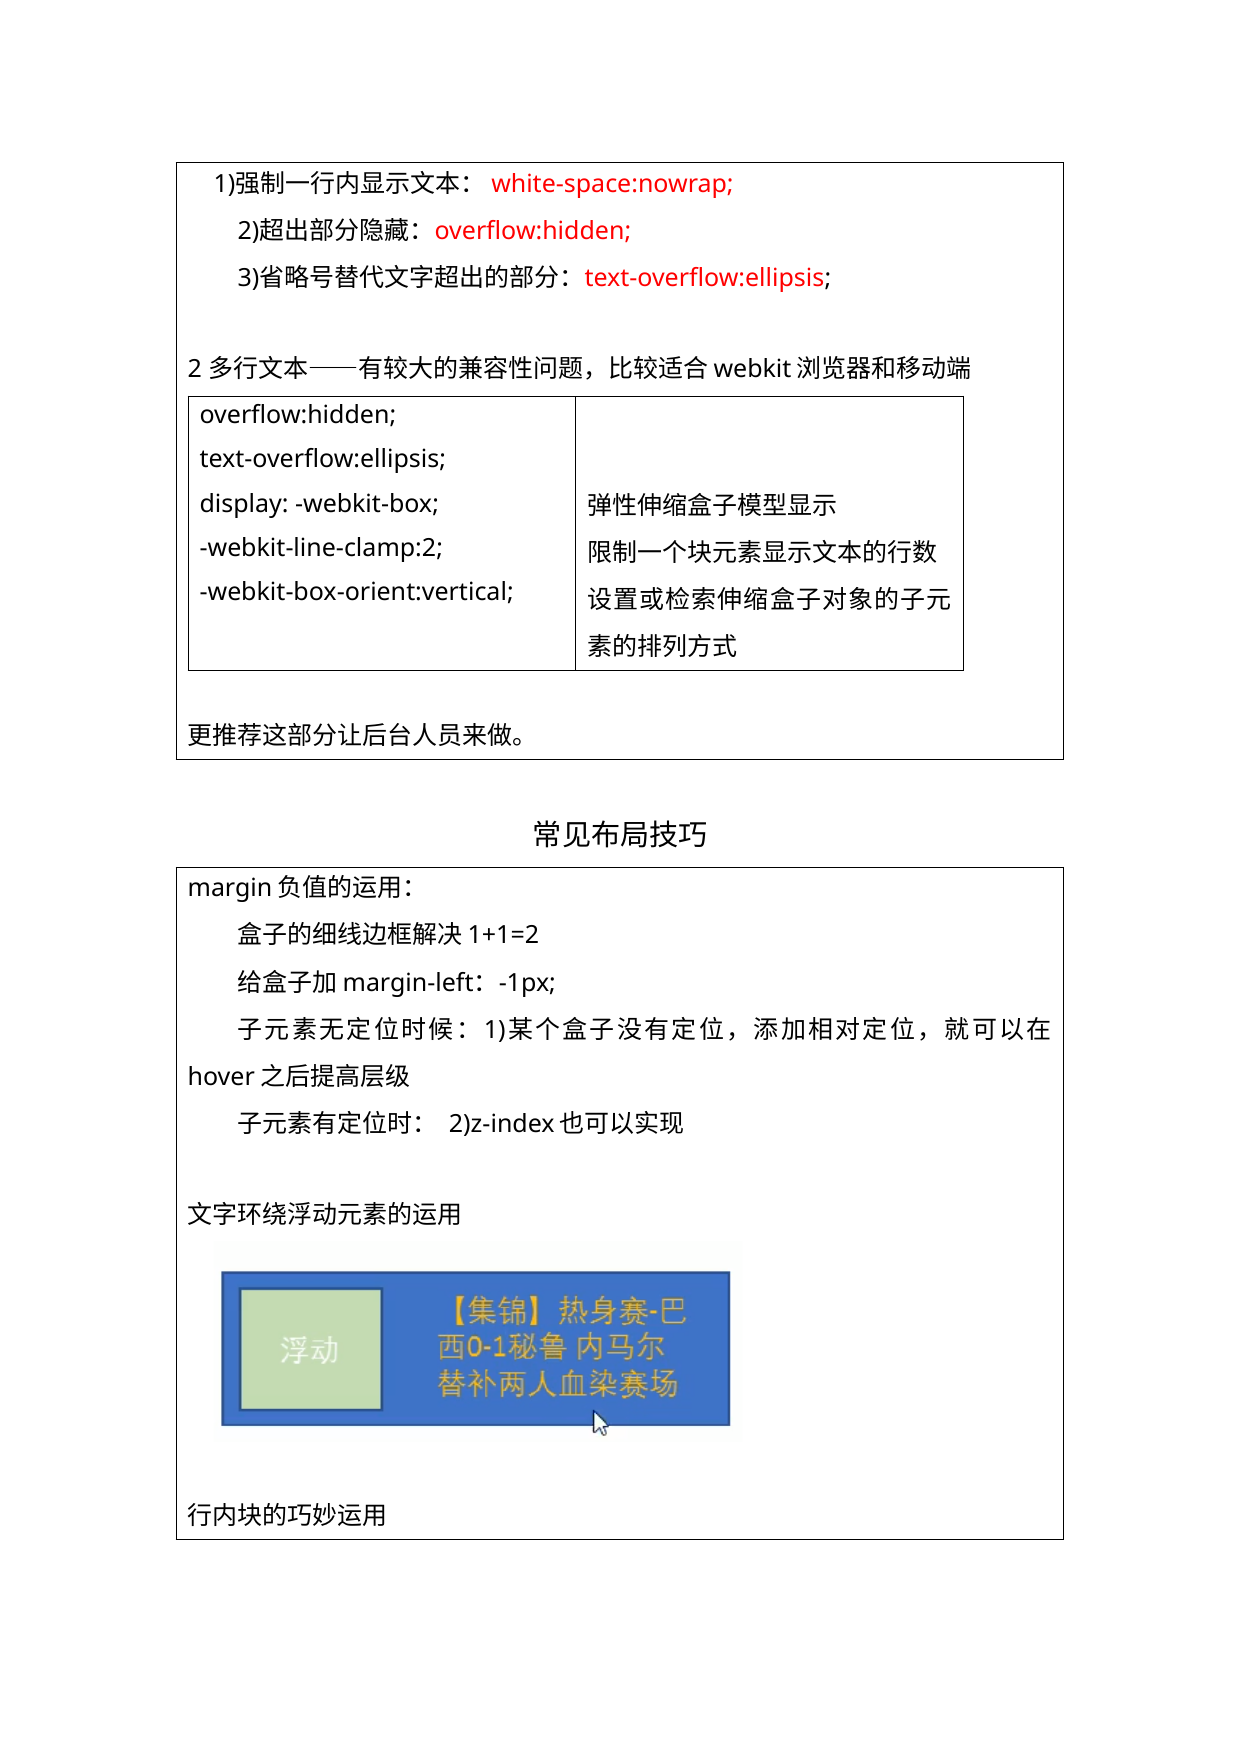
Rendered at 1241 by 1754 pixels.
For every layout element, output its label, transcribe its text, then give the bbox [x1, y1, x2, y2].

picture [213, 1241, 743, 1442]
text 常见布局技巧 [187, 812, 1053, 854]
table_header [177, 163, 1063, 759]
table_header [177, 868, 1063, 1539]
